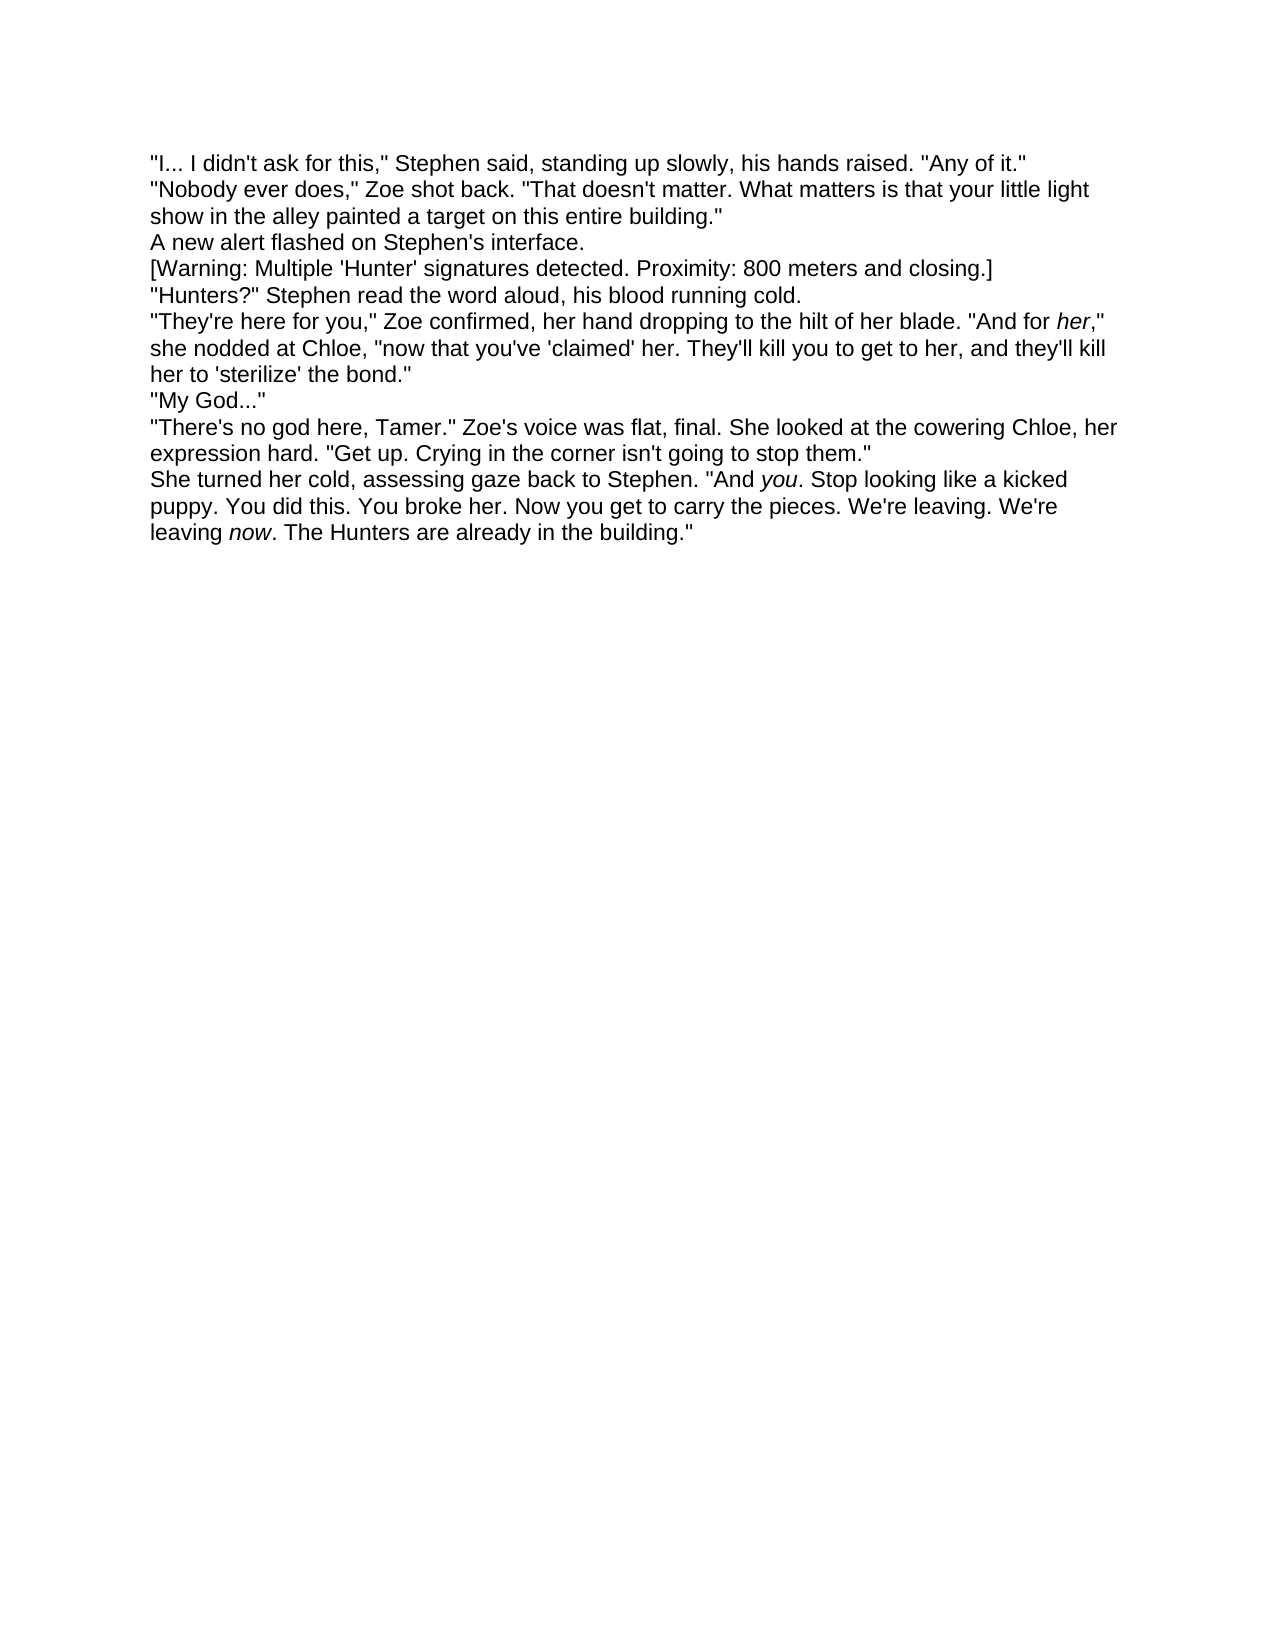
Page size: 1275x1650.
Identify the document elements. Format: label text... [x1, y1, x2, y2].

text A new alert flashed on Stephen's interface. [150, 229, 1125, 255]
text "They're here for you," Zoe confirmed, her hand dropping to the hilt of her blade. "And for her," she nodded at Chloe, "now that you've 'claimed' her. They'll kill you to get to her, and they'll kill her to 'sterilize' the bond." [150, 308, 1125, 387]
text She turned her cold, assessing gaze back to Stephen. "And you. Stop looking like a kicked puppy. You did this. You broke her. Now you get to carry the pieces. We're leaving. We're leaving now. The Hunters are already in the building." [150, 466, 1125, 545]
text "There's no god here, Tamer." Zoe's voice was flat, final. She looked at the cowering Chloe, her expression hard. "Get up. Crying in the corner isn't going to stop them." [150, 413, 1125, 466]
text "Hunters?" Stephen read the word aloud, his blood running cold. [150, 282, 1125, 308]
text [Warning: Multiple 'Hunter' signatures detected. Proximity: 800 meters and closing.] [150, 255, 1125, 282]
text "My God..." [150, 387, 1125, 413]
text "Nobody ever does," Zoe shot back. "That doesn't matter. What matters is that your little light show in the alley painted a target on this entire building." [150, 176, 1125, 229]
text "I... I didn't ask for this," Stephen said, standing up slowly, his hands raised. "Any of it." [150, 150, 1125, 176]
